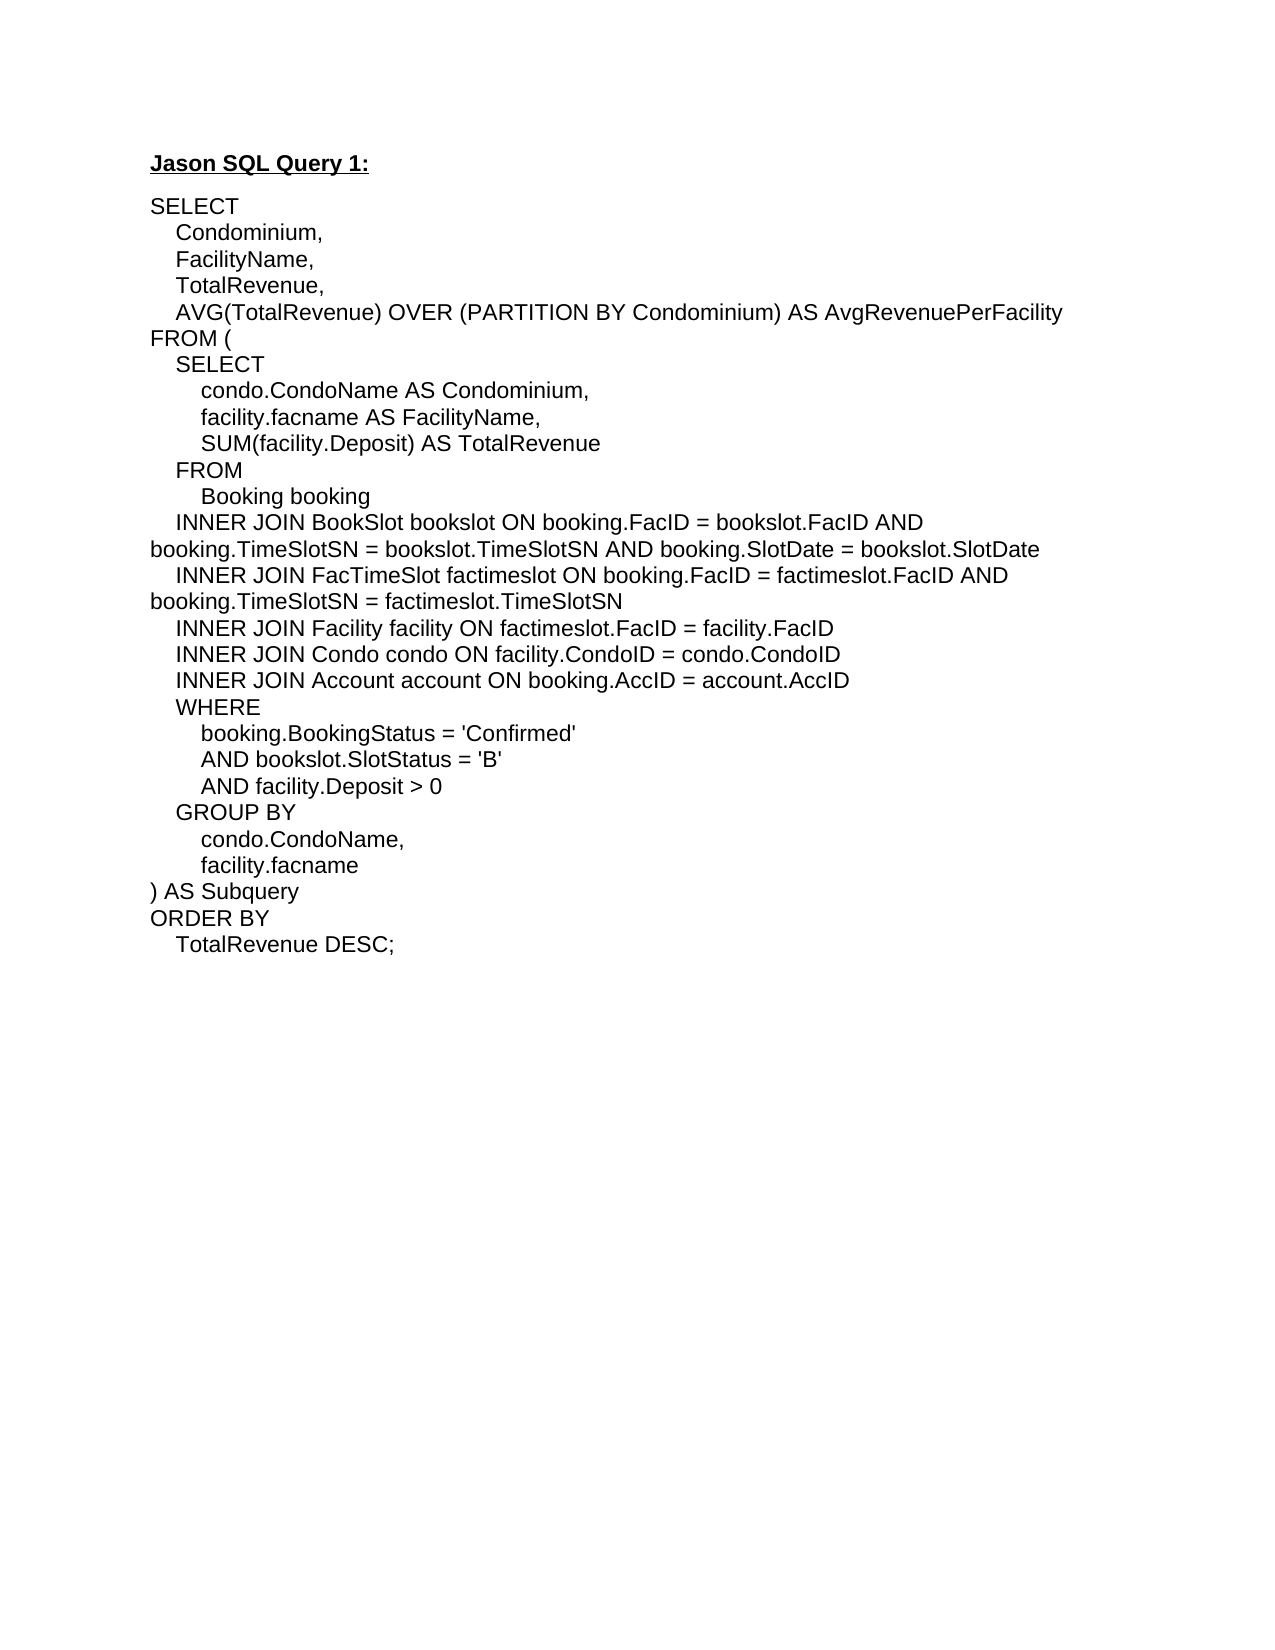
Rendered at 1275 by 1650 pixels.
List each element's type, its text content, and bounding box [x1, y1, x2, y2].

text INNER JOIN FacTimeSlot factimeslot ON booking.FacID = factimeslot.FacID AND booking.TimeSlotSN = factimeslot.TimeSlotSN [150, 562, 1125, 615]
text condo.CondoName, [150, 826, 1125, 852]
text INNER JOIN Facility facility ON factimeslot.FacID = facility.FacID [150, 615, 1125, 641]
text TotalRevenue DESC; [150, 931, 1125, 957]
text FacilityName, [150, 246, 1125, 272]
text AVG(TotalRevenue) OVER (PARTITION BY Condominium) AS AvgRevenuePerFacility [150, 298, 1125, 325]
text AND facility.Deposit > 0 [150, 773, 1125, 799]
text ORDER BY [150, 904, 1125, 931]
text FROM [150, 457, 1125, 483]
text condo.CondoName AS Condominium, [150, 377, 1125, 404]
text ) AS Subquery [150, 878, 1125, 904]
text INNER JOIN Condo condo ON facility.CondoID = condo.CondoID [150, 641, 1125, 667]
text booking.BookingStatus = 'Confirmed' [150, 720, 1125, 746]
text INNER JOIN BookSlot bookslot ON booking.FacID = bookslot.FacID AND booking.TimeSlotSN = bookslot.TimeSlotSN AND booking.SlotDate = bookslot.SlotDate [150, 509, 1125, 562]
text GROUP BY [150, 799, 1125, 826]
text INNER JOIN Account account ON booking.AccID = account.AccID [150, 667, 1125, 694]
text Booking booking [150, 483, 1125, 509]
text facility.facname AS FacilityName, [150, 404, 1125, 430]
text Condominium, [150, 219, 1125, 246]
text AND bookslot.SlotStatus = 'B' [150, 746, 1125, 773]
text SELECT [150, 351, 1125, 377]
text SUM(facility.Deposit) AS TotalRevenue [150, 430, 1125, 457]
text TotalRevenue, [150, 272, 1125, 298]
text FROM ( [150, 325, 1125, 351]
text WHERE [150, 694, 1125, 720]
text facility.facname [150, 852, 1125, 878]
text Jason SQL Query 1: [150, 150, 1125, 176]
text SELECT [150, 193, 1125, 219]
